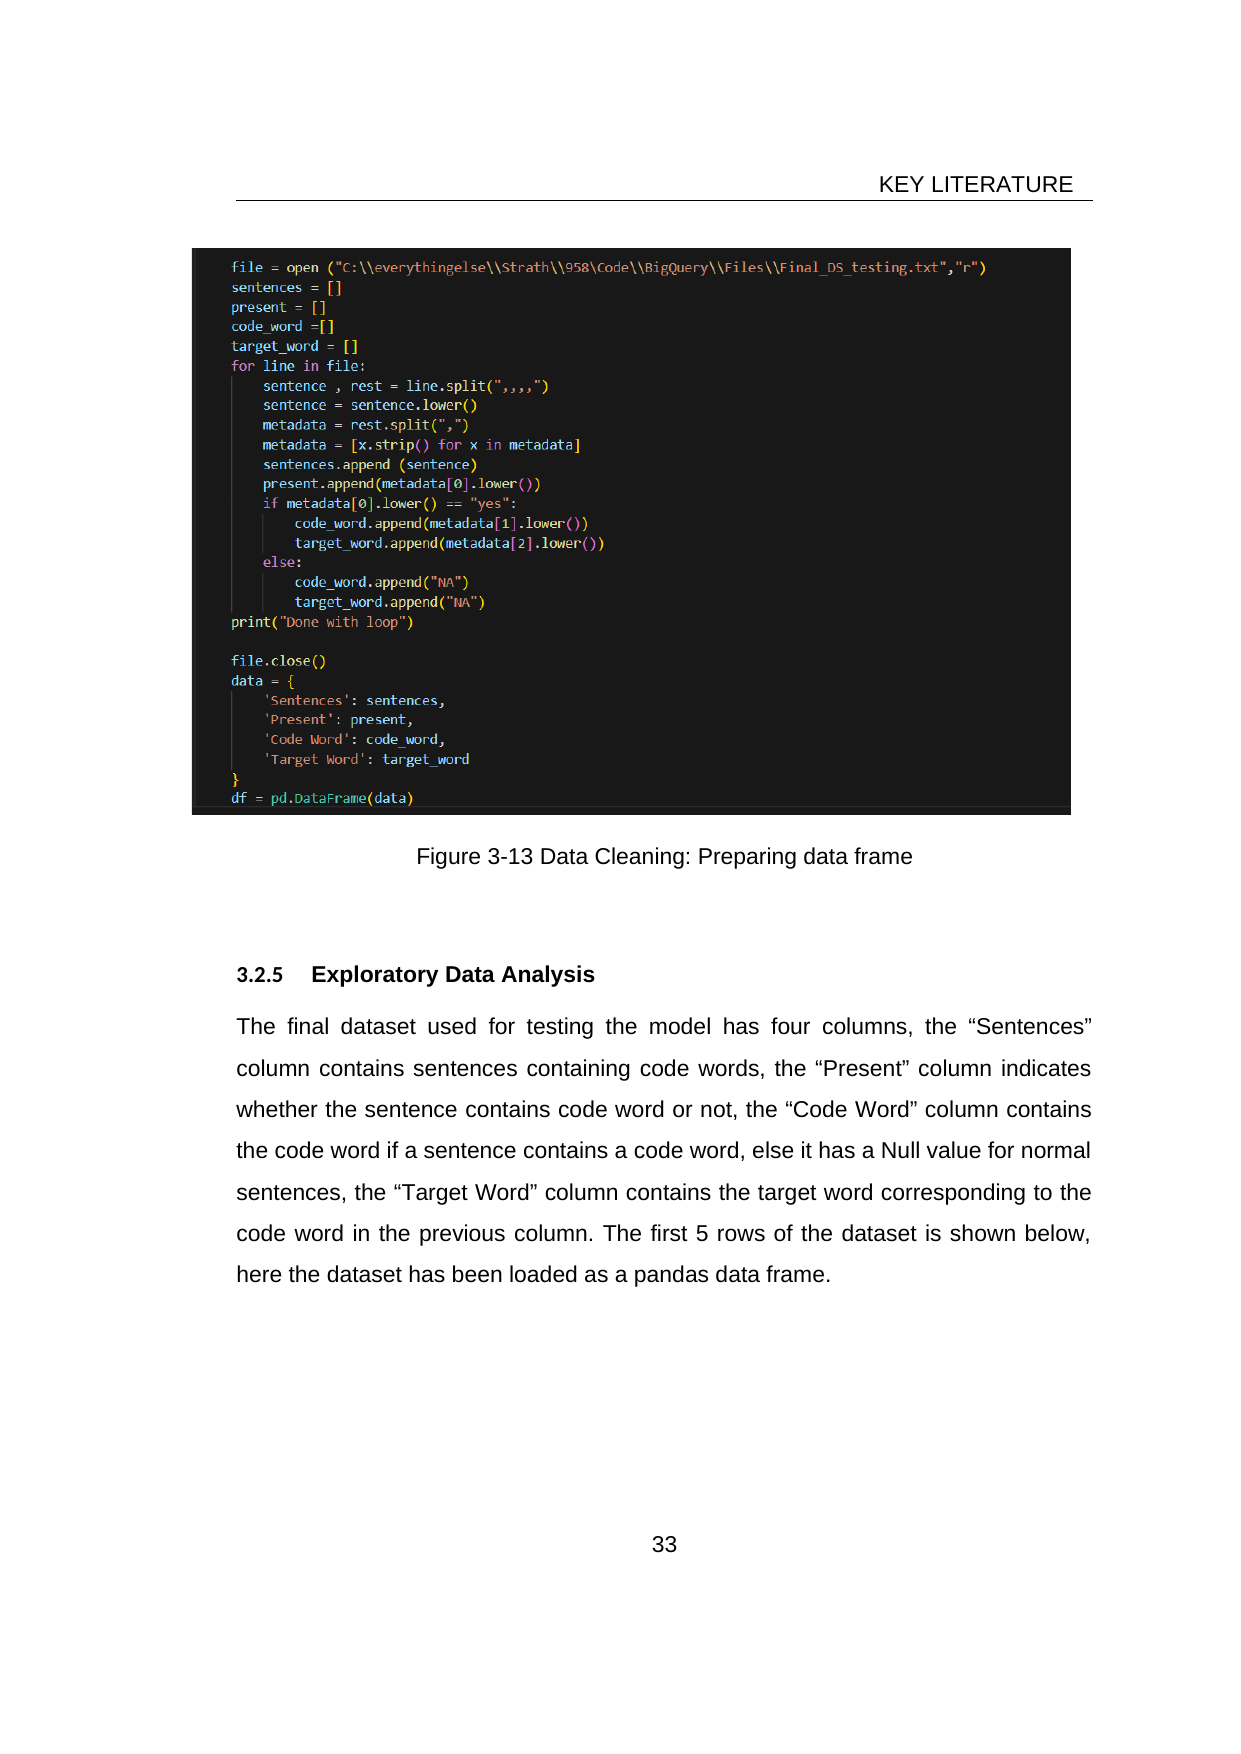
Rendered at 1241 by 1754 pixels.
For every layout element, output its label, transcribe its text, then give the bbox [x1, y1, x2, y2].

subtitle Exploratory Data Analysis [236, 960, 1092, 988]
text The final dataset used for testing the model has four columns, the “Sentences” column contains sentences containing code words, the “Present” column indicates whether the sentence contains code word or not, the “Code Word” column contains the code word if a sentence contains a code word, else it has a Null value for normal sentences, the “Target Word” column contains the target word corresponding to the code word in the previous column. The first 5 rows of the dataset is shown below, here the dataset has been loaded as a pandas data frame. [236, 1013, 1092, 1288]
picture [191, 248, 1071, 815]
